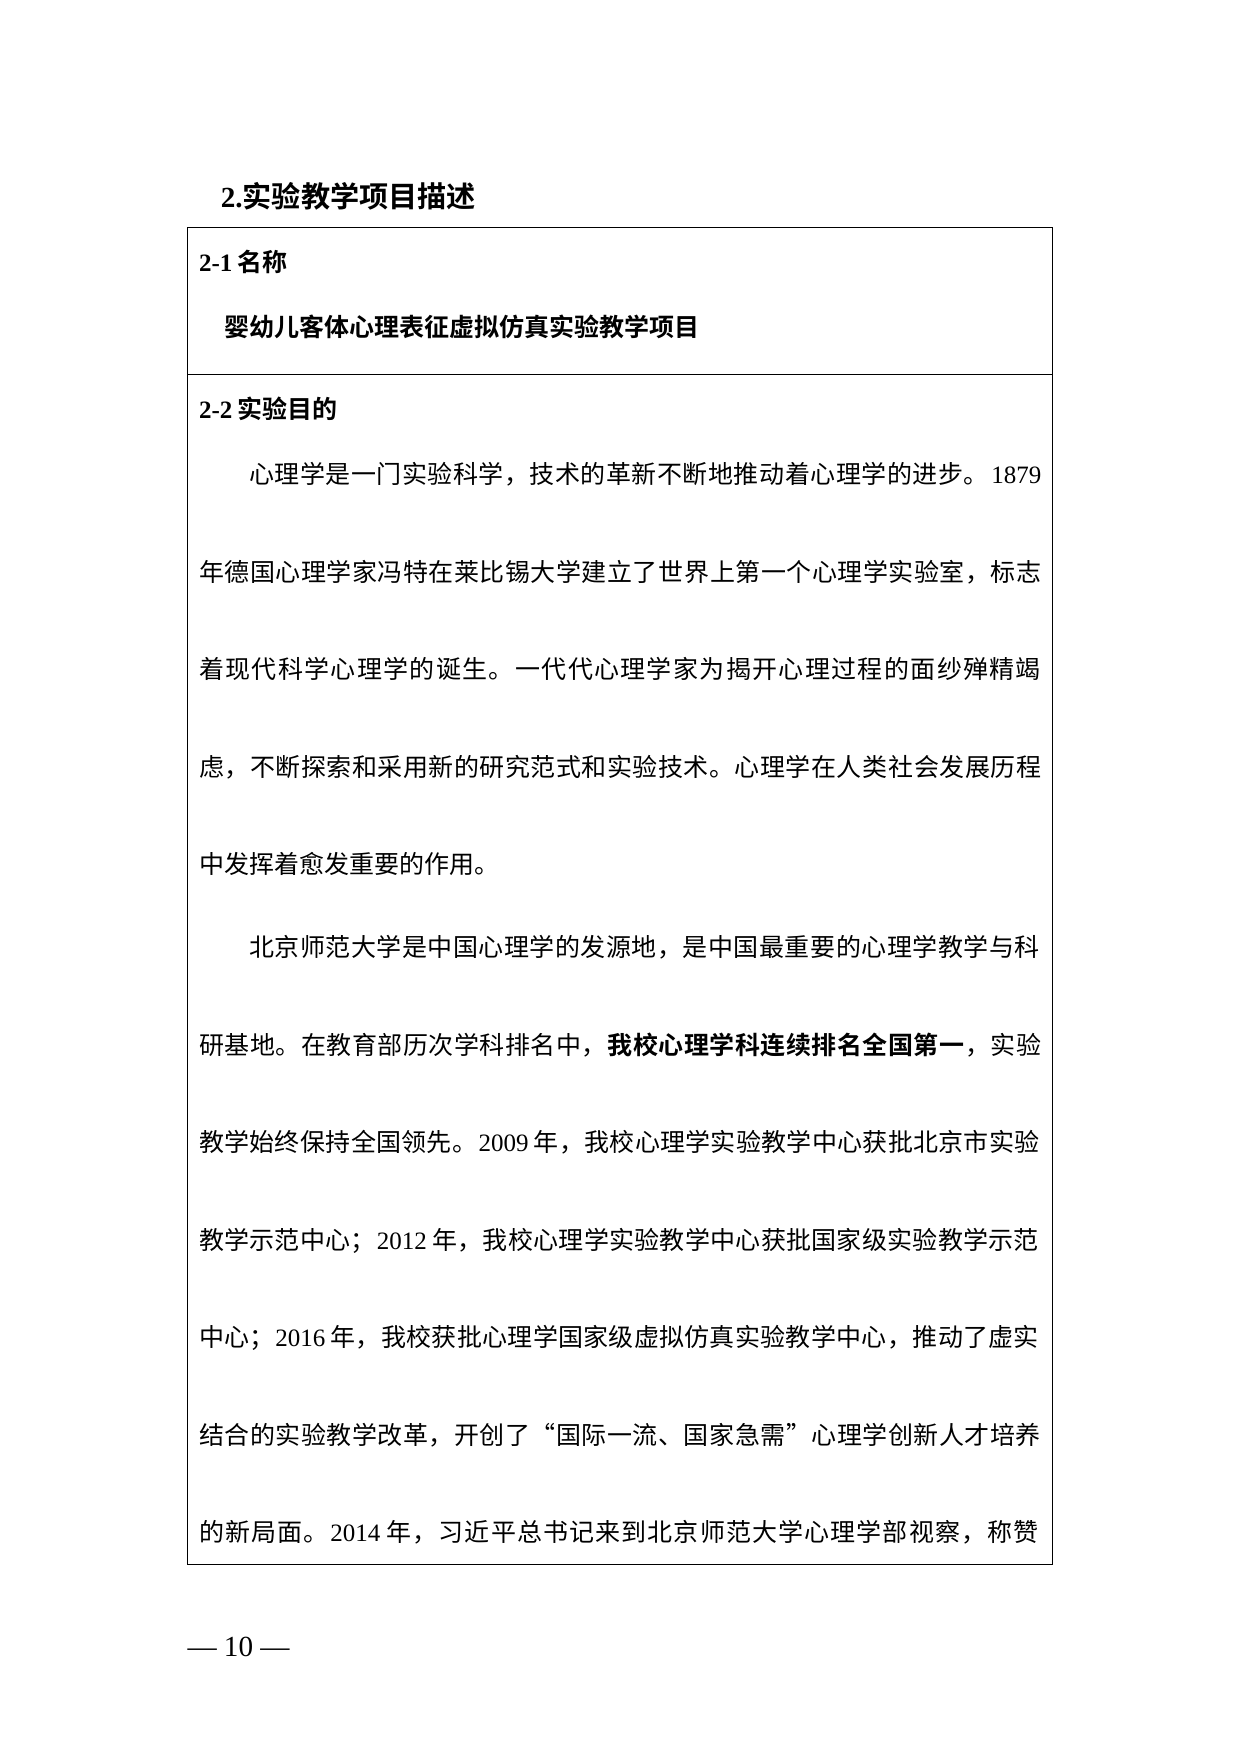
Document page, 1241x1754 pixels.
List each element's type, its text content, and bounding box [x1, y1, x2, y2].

table_header 2-1名称 婴幼儿客体心理表征虚拟仿真实验教学项目 [188, 228, 1052, 374]
text 2.实验教学项目描述 [187, 162, 1053, 227]
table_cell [188, 375, 1052, 1563]
